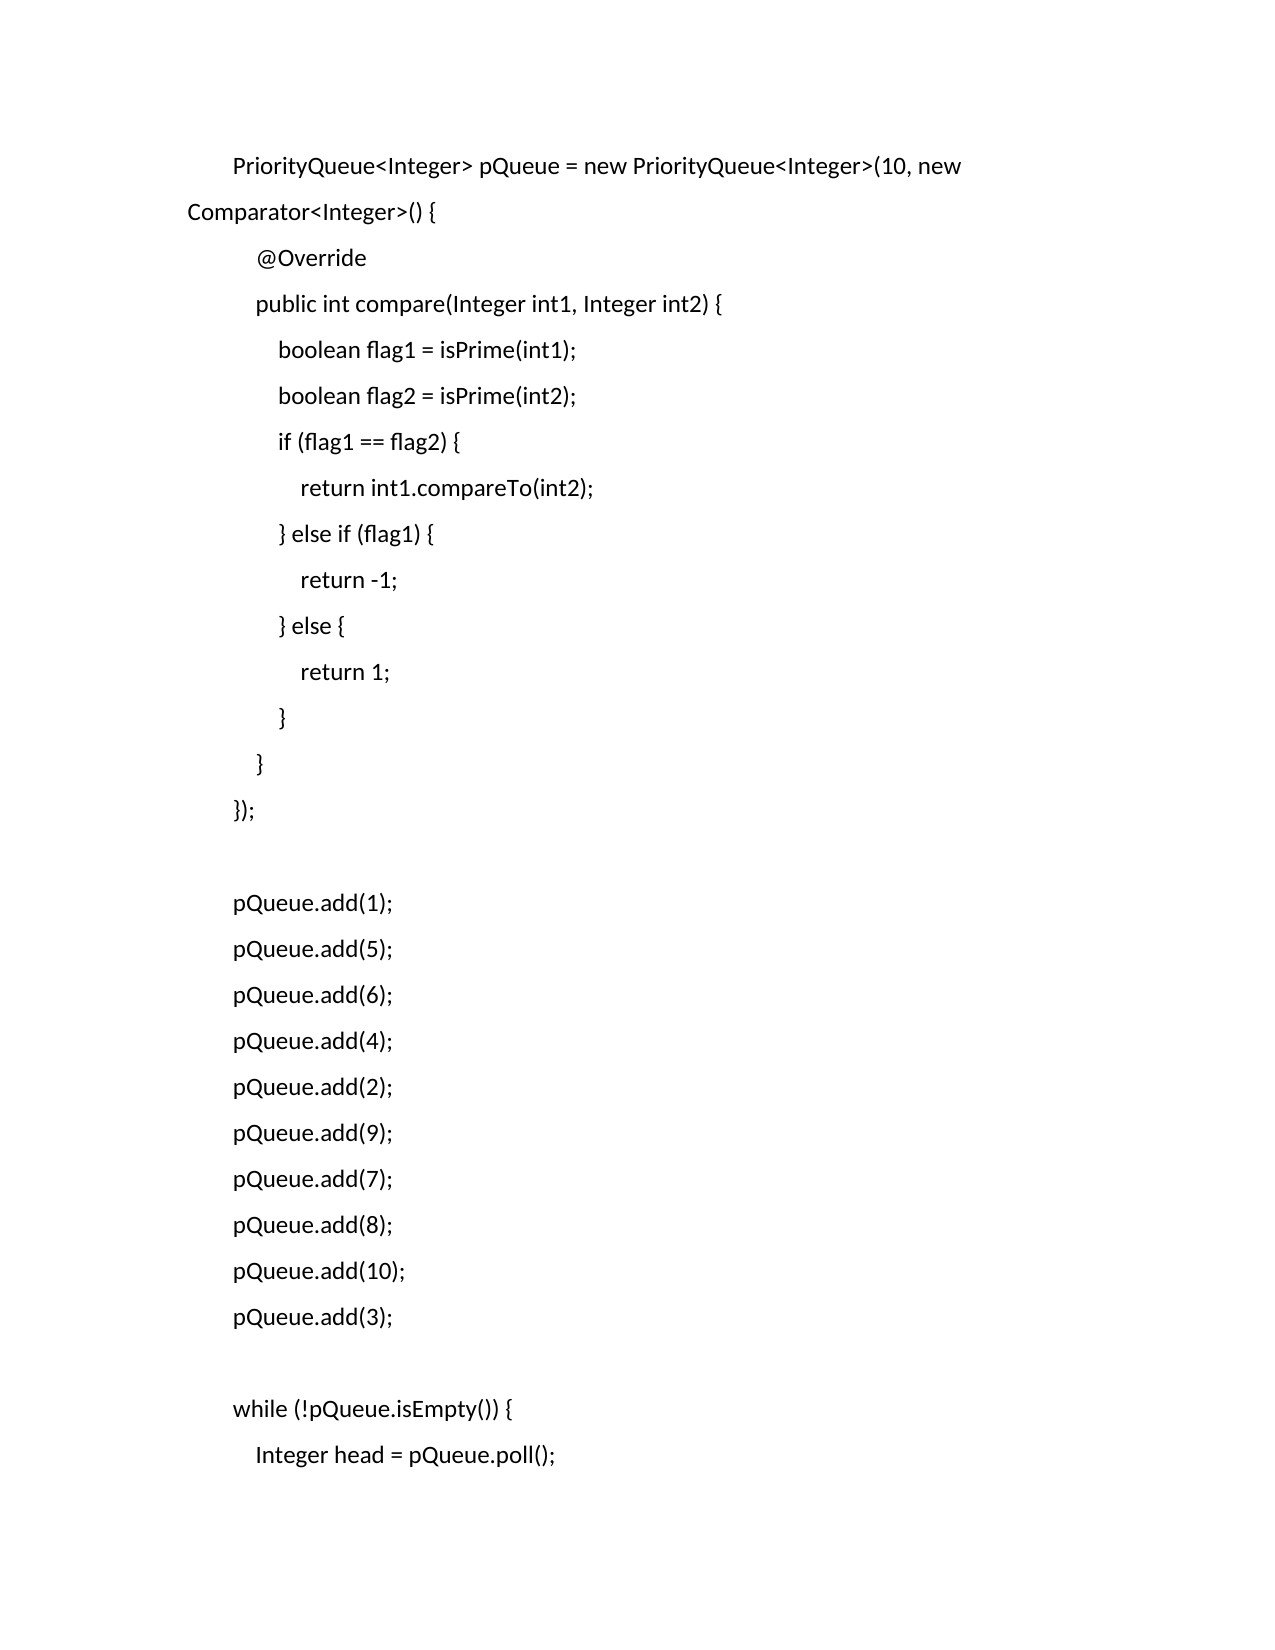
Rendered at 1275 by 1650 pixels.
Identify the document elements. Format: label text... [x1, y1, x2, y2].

list pQueue.add(9); [187, 1117, 1097, 1147]
list } [187, 748, 1097, 779]
list @Override [187, 242, 1097, 273]
list pQueue.add(1); [187, 887, 1097, 917]
list return int1.compareTo(int2); [187, 472, 1097, 503]
list } [187, 702, 1097, 733]
list pQueue.add(10); [187, 1255, 1097, 1286]
list pQueue.add(6); [187, 979, 1097, 1009]
list boolean flag2 = isPrime(int2); [187, 380, 1097, 411]
list public int compare(Integer int1, Integer int2) { [187, 288, 1097, 319]
list pQueue.add(4); [187, 1025, 1097, 1055]
list pQueue.add(2); [187, 1071, 1097, 1101]
list return 1; [187, 656, 1097, 687]
list }); [187, 794, 1097, 825]
list pQueue.add(8); [187, 1209, 1097, 1239]
list } else if (flag1) { [187, 518, 1097, 549]
list if (flag1 == flag2) { [187, 426, 1097, 457]
list } else { [187, 610, 1097, 641]
list return -1; [187, 564, 1097, 595]
list while (!pQueue.isEmpty()) { [187, 1393, 1097, 1424]
list PriorityQueue<Integer> pQueue = new PriorityQueue<Integer>(10, new Comparator<Integer>() { [187, 150, 1097, 227]
list pQueue.add(7); [187, 1163, 1097, 1193]
list Integer head = pQueue.poll(); [187, 1439, 1097, 1470]
list boolean flag1 = isPrime(int1); [187, 334, 1097, 365]
list pQueue.add(3); [187, 1301, 1097, 1332]
list pQueue.add(5); [187, 933, 1097, 963]
